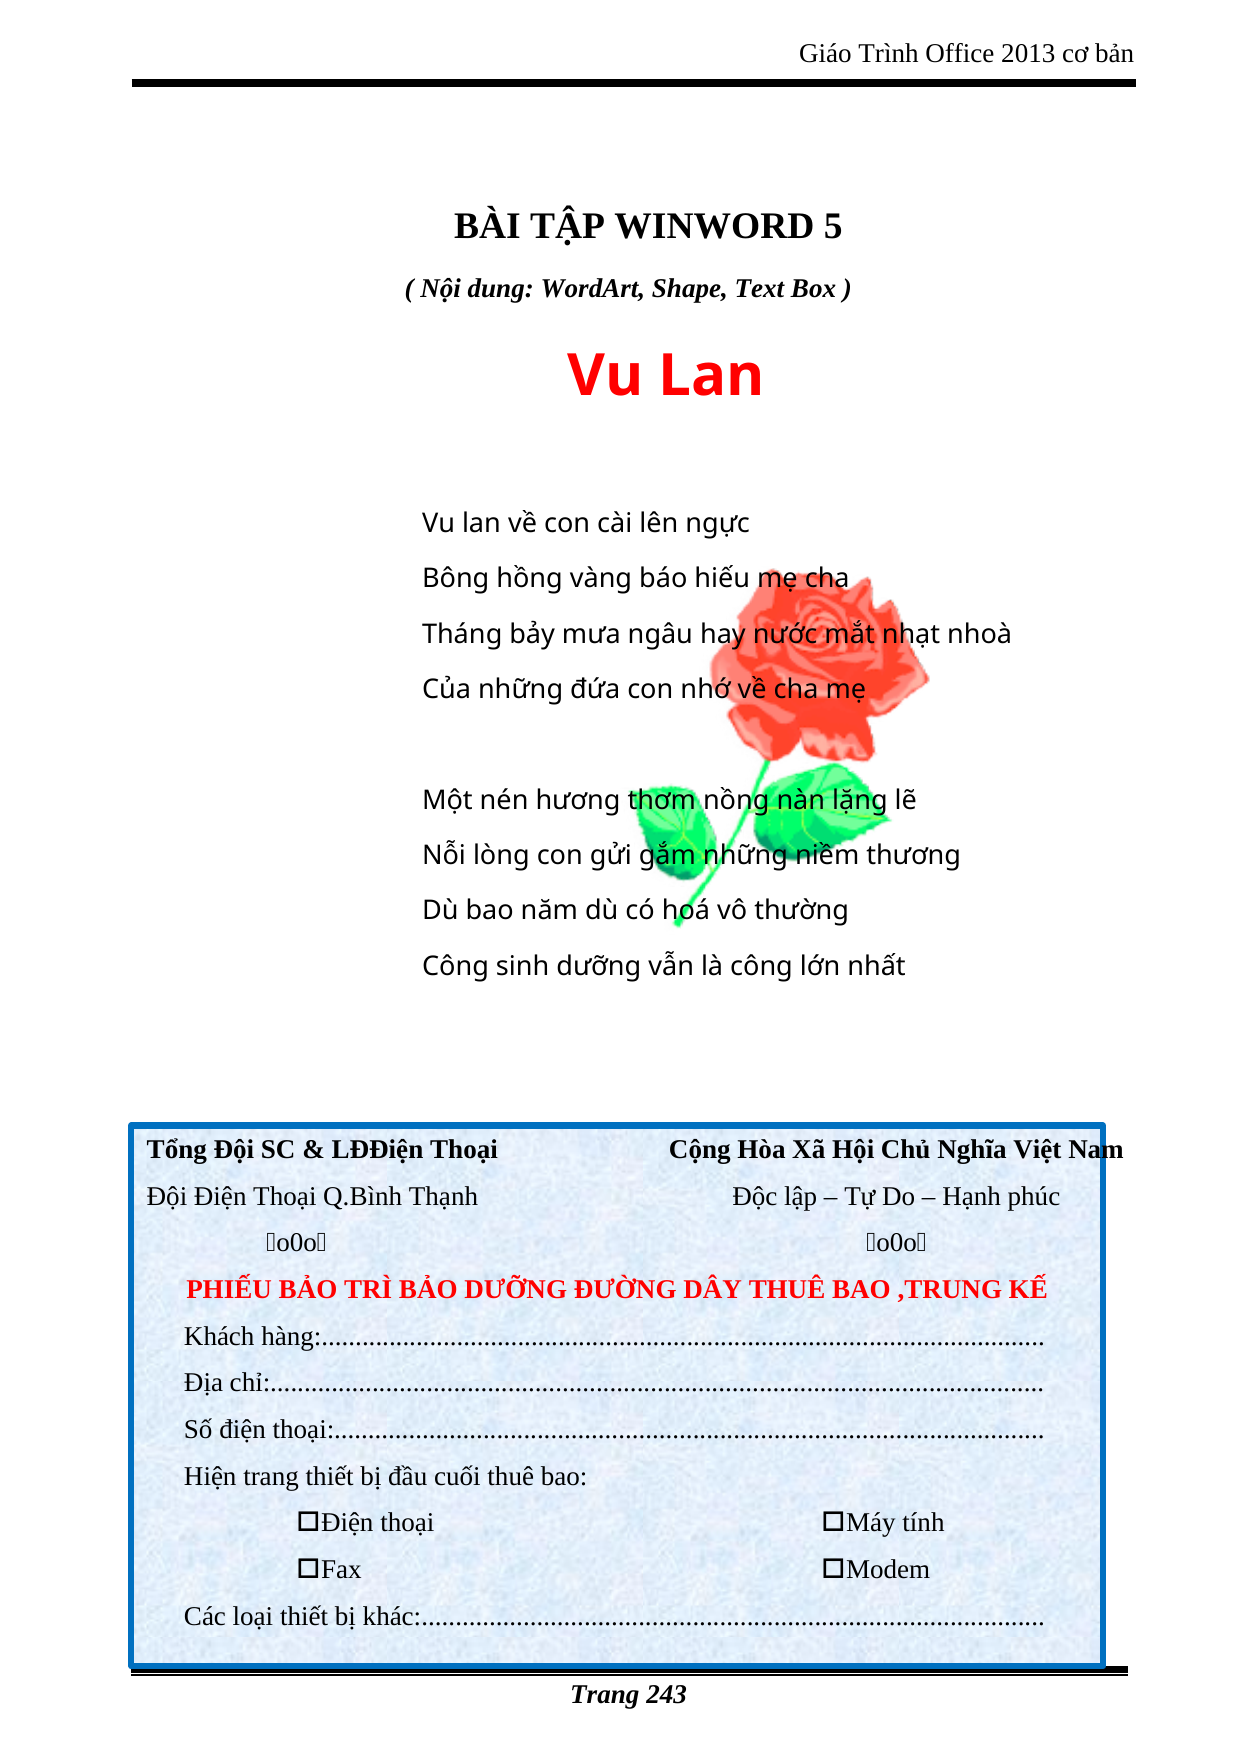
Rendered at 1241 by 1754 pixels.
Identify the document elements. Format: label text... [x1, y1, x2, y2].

text Bông hồng vàng báo hiếu mẹ cha Tháng bảy mưa ngâu hay nước mắt nhạt nhoà Của những đứa con nhớ về cha mẹ Một nén hương thơm nồng nàn lặng lẽ Nỗi lòng con gửi gắm những niềm thương Dù bao năm dù có hoá vô thường Công sinh dưỡng vẫn là công lớn nhất [422, 559, 1128, 983]
text ( Nội dung: WordArt, Shape, Text Box ) [131, 272, 1128, 303]
text Vu lan về con cài lên ngực [422, 328, 1128, 541]
text BÀI TẬP WINWORD 5 [169, 204, 1128, 247]
picture [134, 1129, 1100, 1663]
